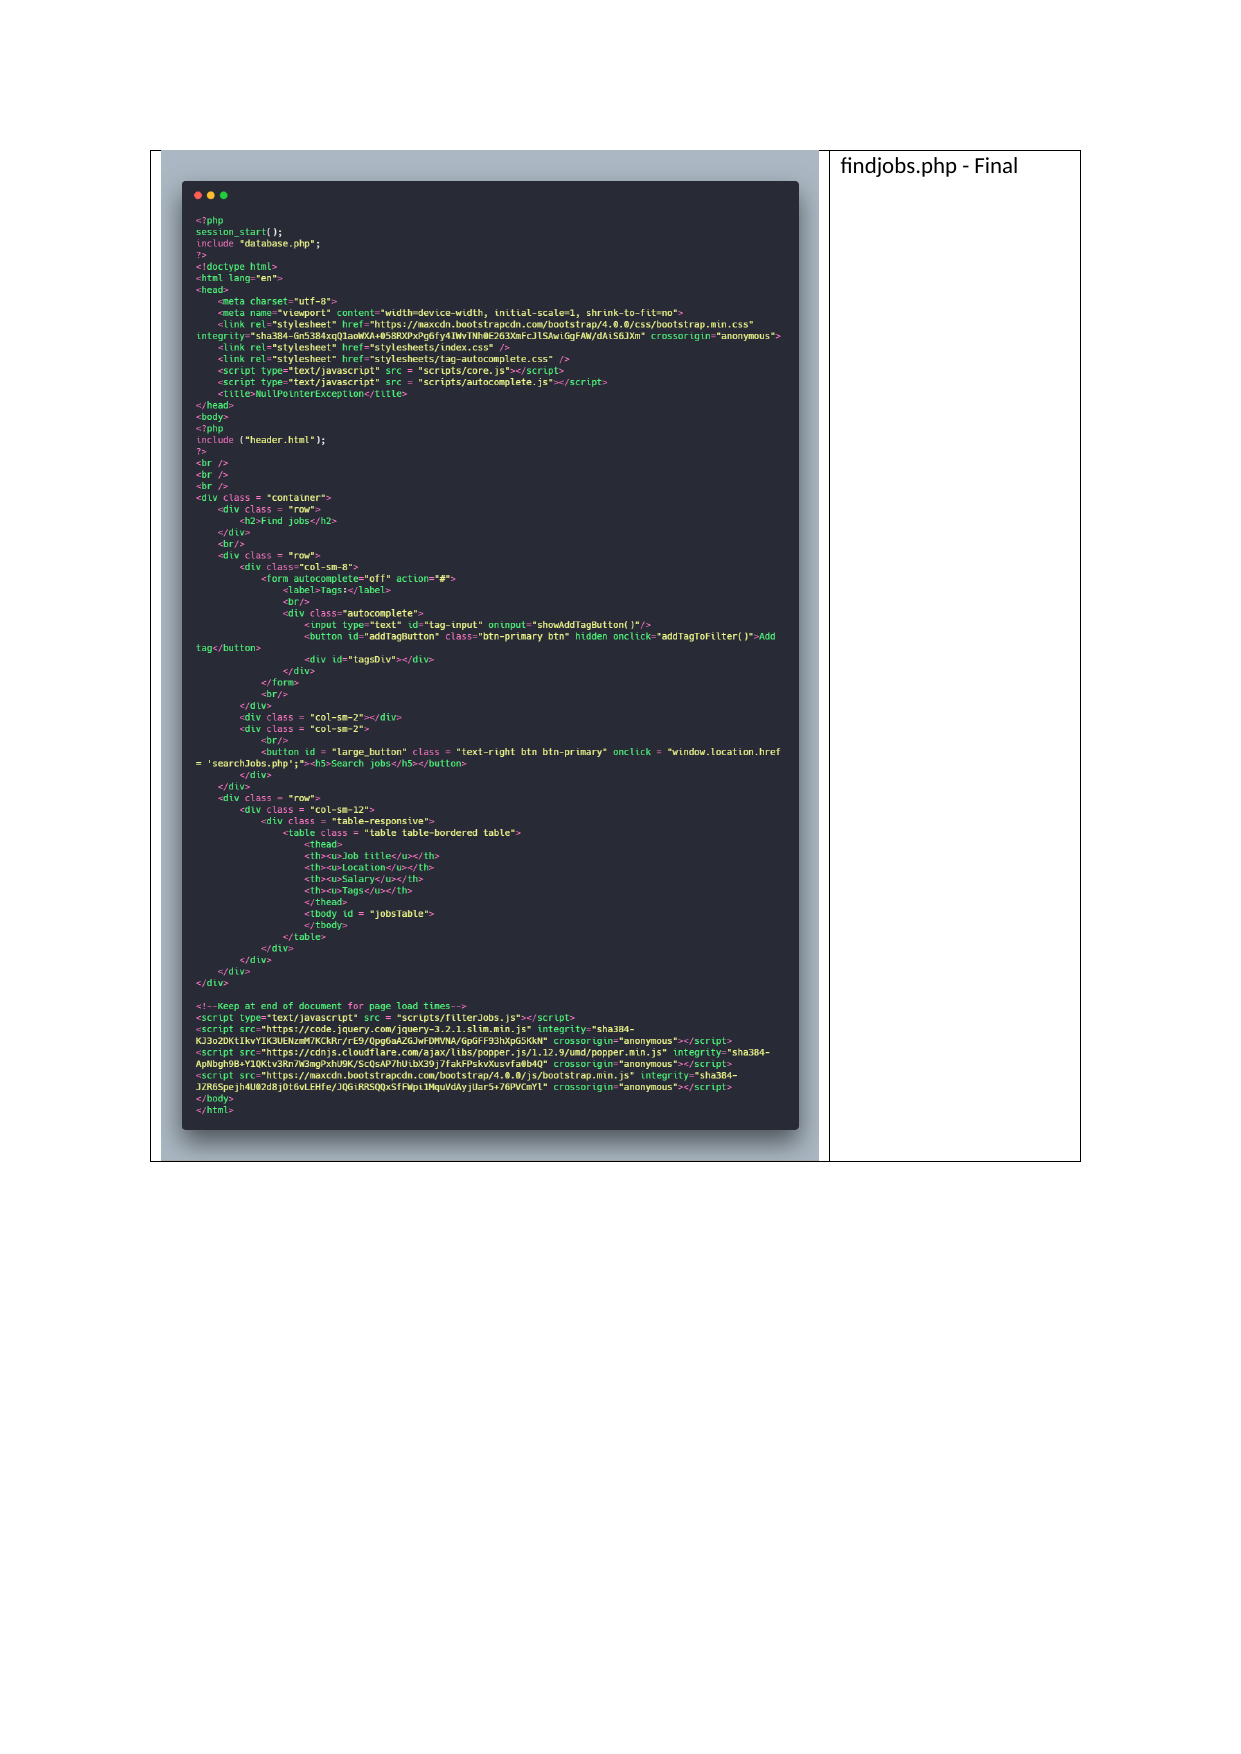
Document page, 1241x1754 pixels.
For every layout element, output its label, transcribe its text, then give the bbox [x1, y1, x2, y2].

table_cell [819, 151, 829, 1161]
picture [161, 150, 819, 1161]
table_cell findjobs.php - Final [830, 151, 1080, 1161]
table_cell [151, 151, 161, 1161]
